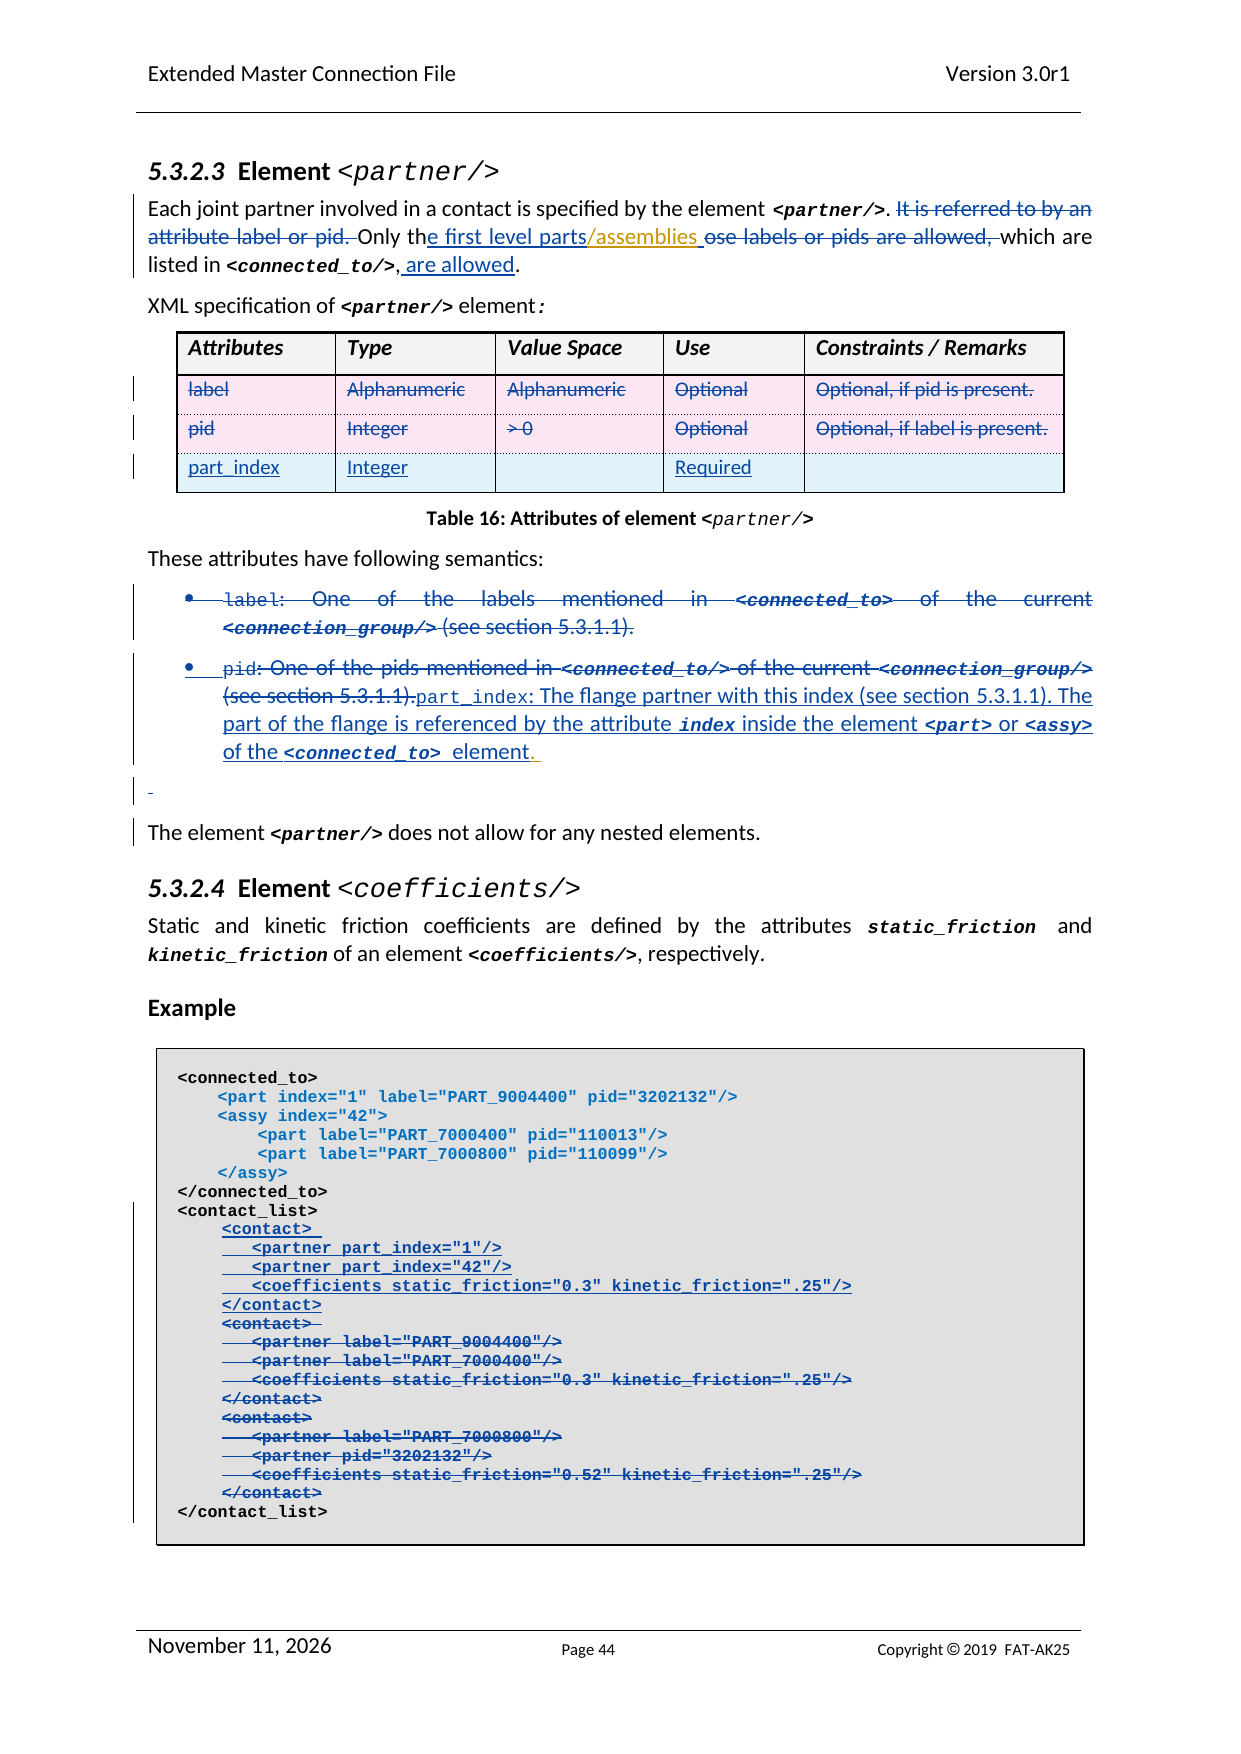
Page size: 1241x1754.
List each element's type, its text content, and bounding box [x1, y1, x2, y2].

text </connected_to> [157, 1180, 1083, 1199]
text Static and kinetic friction coefficients are defined by the attributes static_friction and kinetic_friction of an element <coefficients/>, respectively. [148, 912, 1092, 968]
text Each joint partner involved in a contact is specified by the element <partner/>. Only thwhich are listed in <connected_to/>,. [148, 194, 1092, 278]
text <contact_list> [157, 1199, 1083, 1218]
subtitle Element <partner/> [148, 154, 1092, 188]
list 5.3.1.1 [185, 653, 1092, 765]
text The element <partner/> does not allow for any nested elements. [148, 818, 1092, 846]
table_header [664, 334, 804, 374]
text Table 16: Attributes of element <partner/> [148, 505, 1092, 531]
text These attributes have following semantics: [148, 544, 1092, 572]
text <assy index="42"> [157, 1105, 1083, 1123]
text Example [148, 993, 1092, 1023]
text </contact_list> [157, 1501, 1083, 1519]
text <part label="PART_7000800" pid="110099"/> [157, 1142, 1083, 1161]
text <part index="1" label="PART_9004400" pid="3202132"/> [157, 1086, 1083, 1105]
subtitle Element <coefficients/> [148, 871, 1092, 905]
text <part label="PART_7000400" pid="110013"/> [157, 1123, 1083, 1142]
text <connected_to> [157, 1067, 1083, 1086]
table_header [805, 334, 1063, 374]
text XML specification of <partner/> element: [148, 291, 1092, 319]
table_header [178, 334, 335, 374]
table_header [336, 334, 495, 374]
text </assy> [157, 1161, 1083, 1180]
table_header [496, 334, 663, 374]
